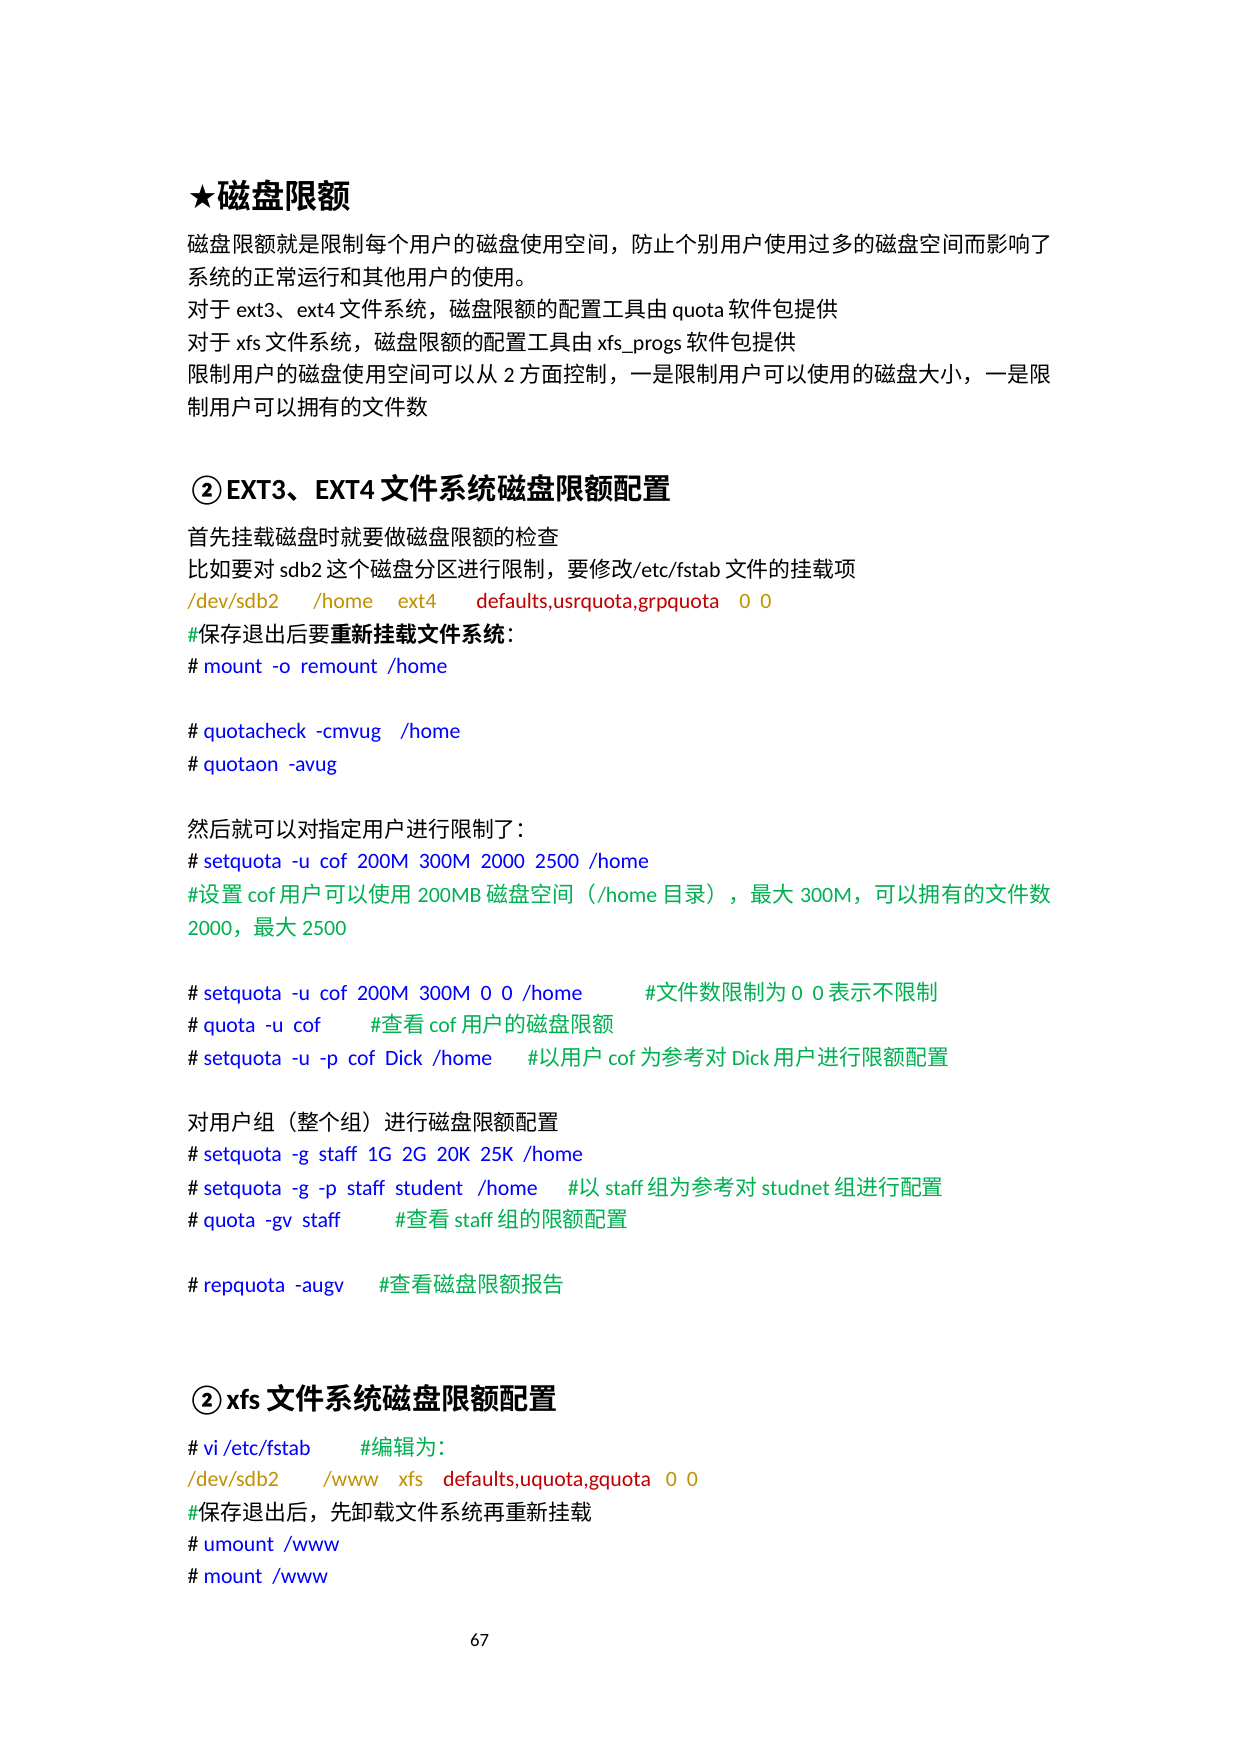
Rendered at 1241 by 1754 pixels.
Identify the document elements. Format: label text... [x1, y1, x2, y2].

text # setquota -u cof 200M 300M 2000 2500 /home [187, 844, 1053, 877]
text ②EXT3、EXT4文件系统磁盘限额配置 [187, 454, 1053, 519]
text #保存退出后，先卸载文件系统再重新挂载 [187, 1494, 1053, 1527]
text # mount /www [187, 1559, 1053, 1592]
text # vi /etc/fstab #编辑为： [187, 1429, 1053, 1462]
text 对用户组（整个组）进行磁盘限额配置 [187, 1104, 1053, 1137]
text # setquota -g staff 1G 2G 20K 25K /home [187, 1137, 1053, 1169]
text 对于 xfs文件系统，磁盘限额的配置工具由xfs_progs软件包提供 [187, 324, 1053, 357]
text # mount -o remount /home [187, 649, 1053, 682]
text /dev/sdb2 /home ext4 defaults,usrquota,grpquota 0 0 [187, 584, 1053, 617]
text # repquota -augv #查看磁盘限额报告 [187, 1267, 1053, 1299]
text # setquota -u -p cof Dick /home #以用户cof为参考对Dick用户进行限额配置 [187, 1039, 1053, 1072]
text 首先挂载磁盘时就要做磁盘限额的检查 [187, 519, 1053, 552]
text # quotaon -avug [187, 747, 1053, 779]
text # quota -gv staff #查看staff组的限额配置 [187, 1202, 1053, 1234]
text # quota -u cof #查看cof用户的磁盘限额 [187, 1007, 1053, 1039]
text # umount /www [187, 1527, 1053, 1559]
text #设置cof用户可以使用200MB磁盘空间（/home目录），最大300M，可以拥有的文件数2000，最大2500 [187, 877, 1053, 942]
text # quotacheck -cmvug /home [187, 714, 1053, 747]
text # setquota -g -p staff student /home #以staff组为参考对studnet组进行配置 [187, 1169, 1053, 1202]
text #保存退出后要重新挂载文件系统： [187, 617, 1053, 649]
text 对于 ext3、ext4文件系统，磁盘限额的配置工具由quota软件包提供 [187, 292, 1053, 324]
text 限制用户的磁盘使用空间可以从2方面控制，一是限制用户可以使用的磁盘大小，一是限制用户可以拥有的文件数 [187, 357, 1053, 422]
text ②xfs文件系统磁盘限额配置 [187, 1364, 1053, 1429]
text 磁盘限额就是限制每个用户的磁盘使用空间，防止个别用户使用过多的磁盘空间而影响了系统的正常运行和其他用户的使用。 [187, 227, 1053, 292]
text 比如要对sdb2这个磁盘分区进行限制，要修改/etc/fstab文件的挂载项 [187, 552, 1053, 584]
text # setquota -u cof 200M 300M 0 0 /home #文件数限制为0 0 表示不限制 [187, 974, 1053, 1007]
text 然后就可以对指定用户进行限制了： [187, 812, 1053, 844]
text /dev/sdb2 /www xfs defaults,uquota,gquota 0 0 [187, 1462, 1053, 1494]
text ★磁盘限额 [187, 162, 1053, 227]
